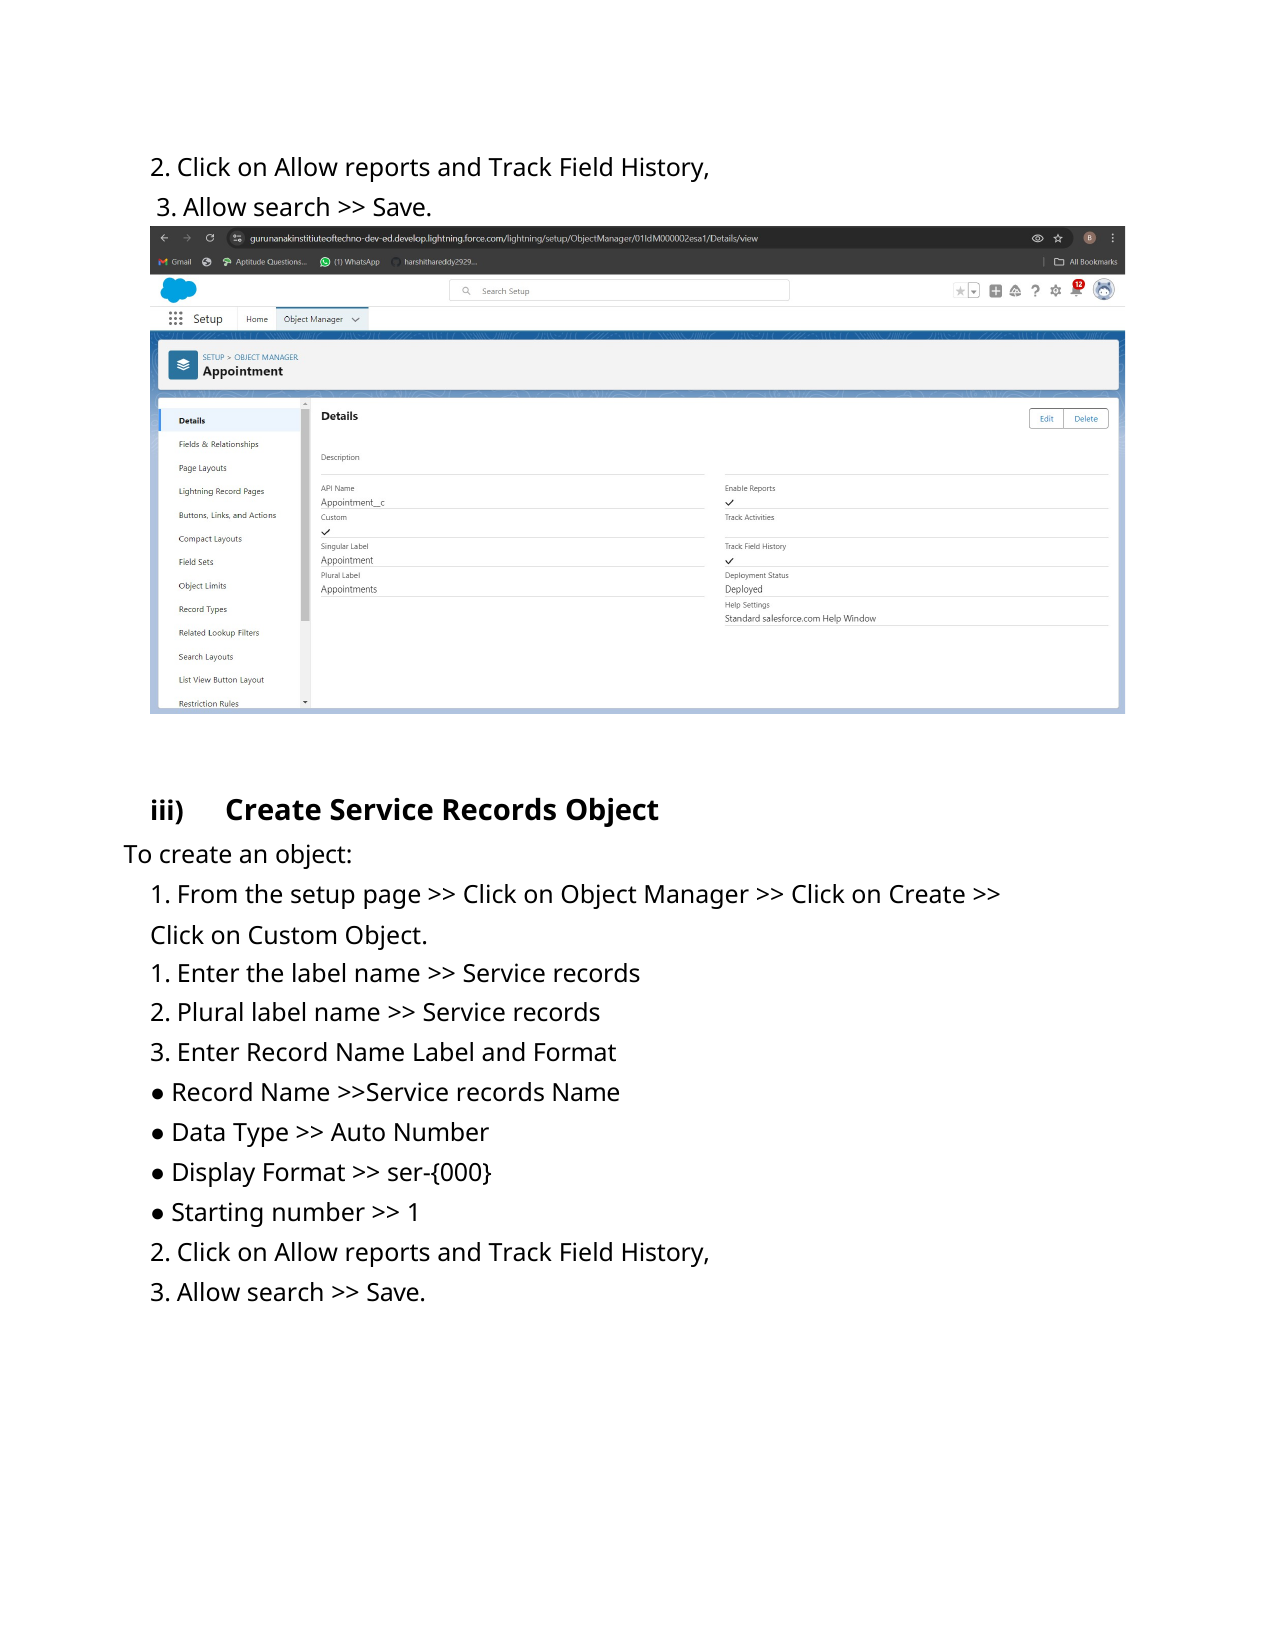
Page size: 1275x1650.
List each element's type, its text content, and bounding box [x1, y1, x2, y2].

picture [150, 226, 1125, 714]
text To create an object: [123, 837, 1125, 871]
list Click on Allow reports and Track Field History, [150, 1234, 1125, 1268]
list Starting number >> 1 [150, 1194, 1125, 1228]
list Display Format >> ser-{000} [150, 1154, 1125, 1188]
list Enter the label name >> Service records [150, 958, 1125, 988]
list Enter Record Name Label and Format [150, 1034, 1125, 1068]
list Allow search >> Save. [150, 1274, 1125, 1308]
list Data Type >> Auto Number [150, 1114, 1125, 1148]
list Record Name >>Service records Name [150, 1074, 1125, 1108]
list Click on Allow reports and Track Field History, [150, 150, 1125, 184]
list From the setup page >> Click on Object Manager >> Click on Create >> Click on Custom Object. [150, 877, 1048, 952]
subtitle Create Service Records Object [150, 789, 1125, 829]
list Plural label name >> Service records [150, 994, 1125, 1028]
list Allow search >> Save. [156, 190, 1125, 224]
